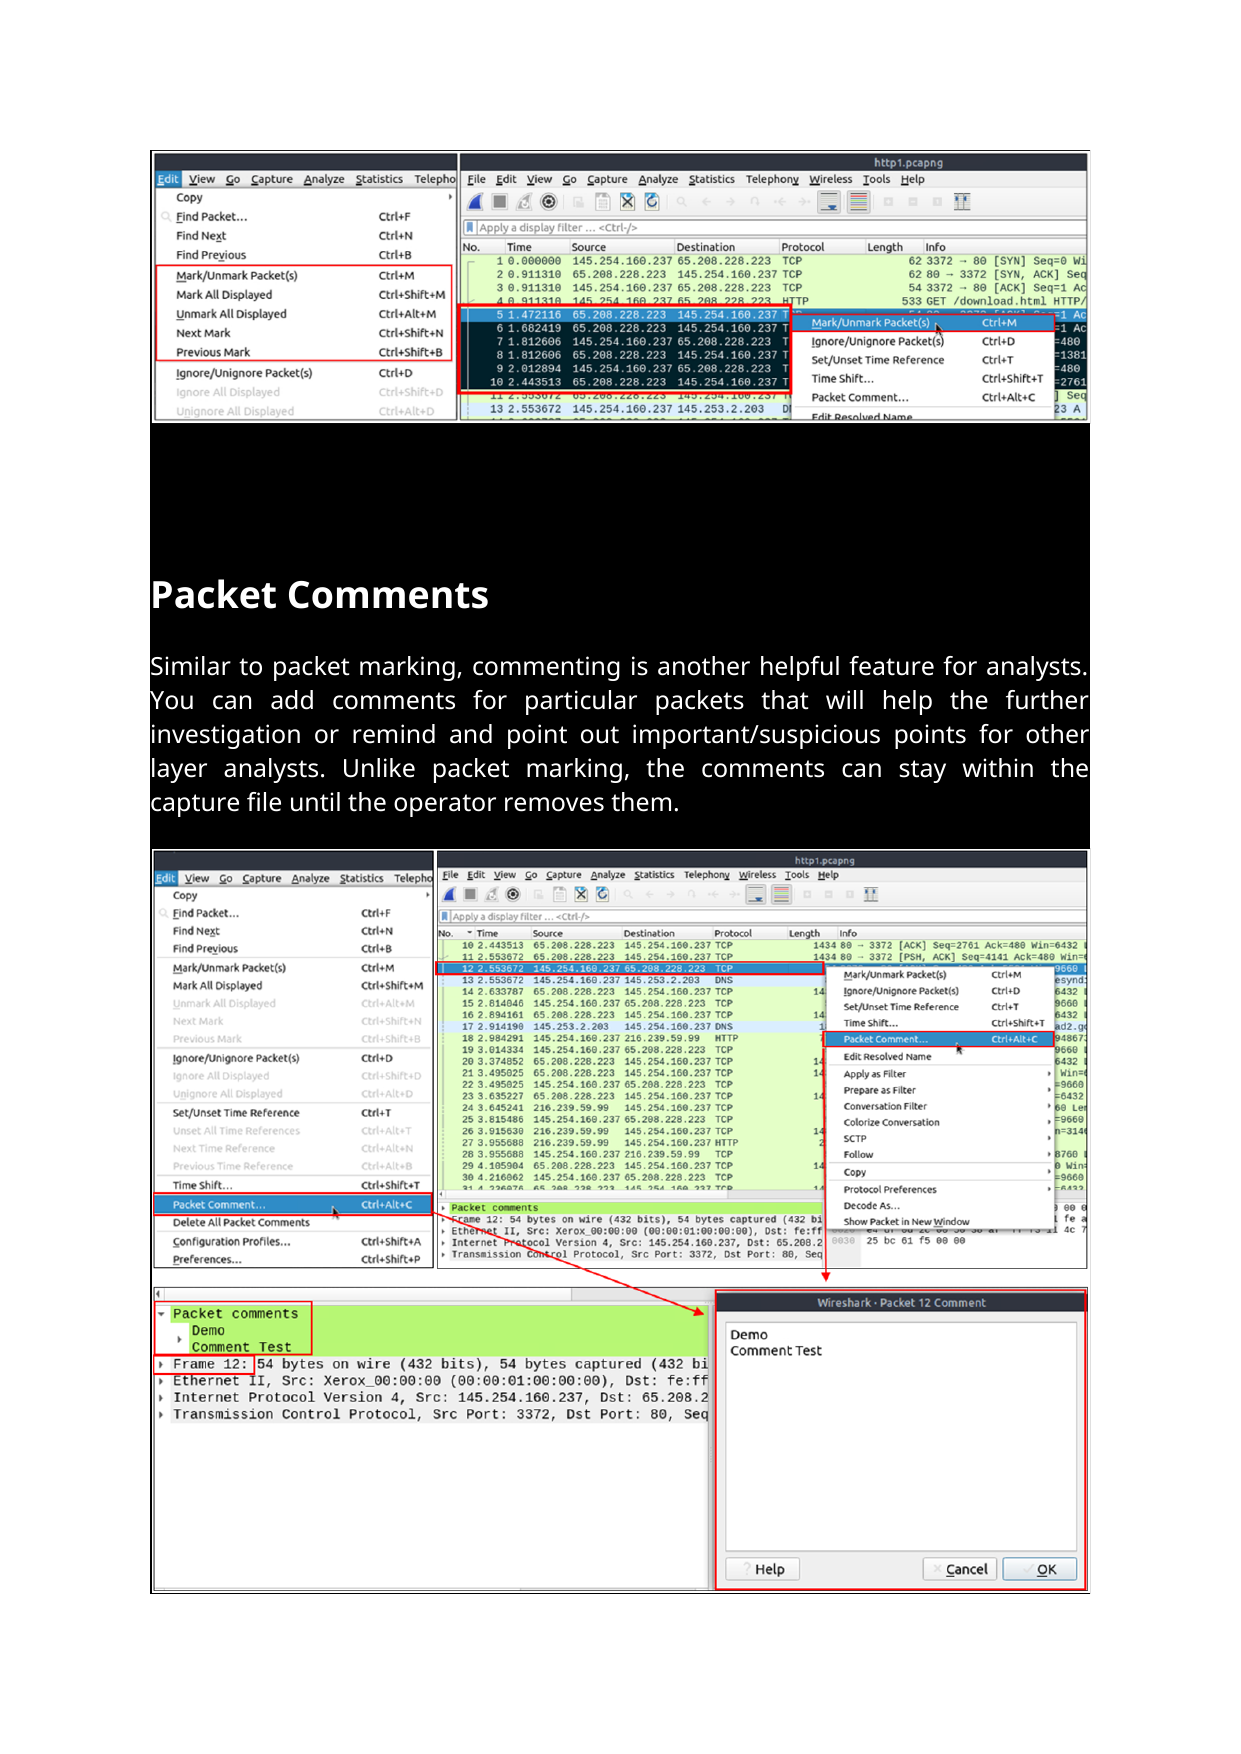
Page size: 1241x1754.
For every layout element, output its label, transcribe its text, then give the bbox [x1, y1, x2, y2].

picture [150, 848, 1091, 1594]
text Packet Comments [150, 568, 1090, 619]
picture [150, 150, 1091, 424]
text Similar to packet marking, commenting is another helpful feature for analysts. You can add comments for particular packets that will help the further investigation or remind and point out important/suspicious points for other layer analysts. Unlike packet marking, the comments can stay within the capture file until the operator removes them. [150, 648, 1090, 819]
